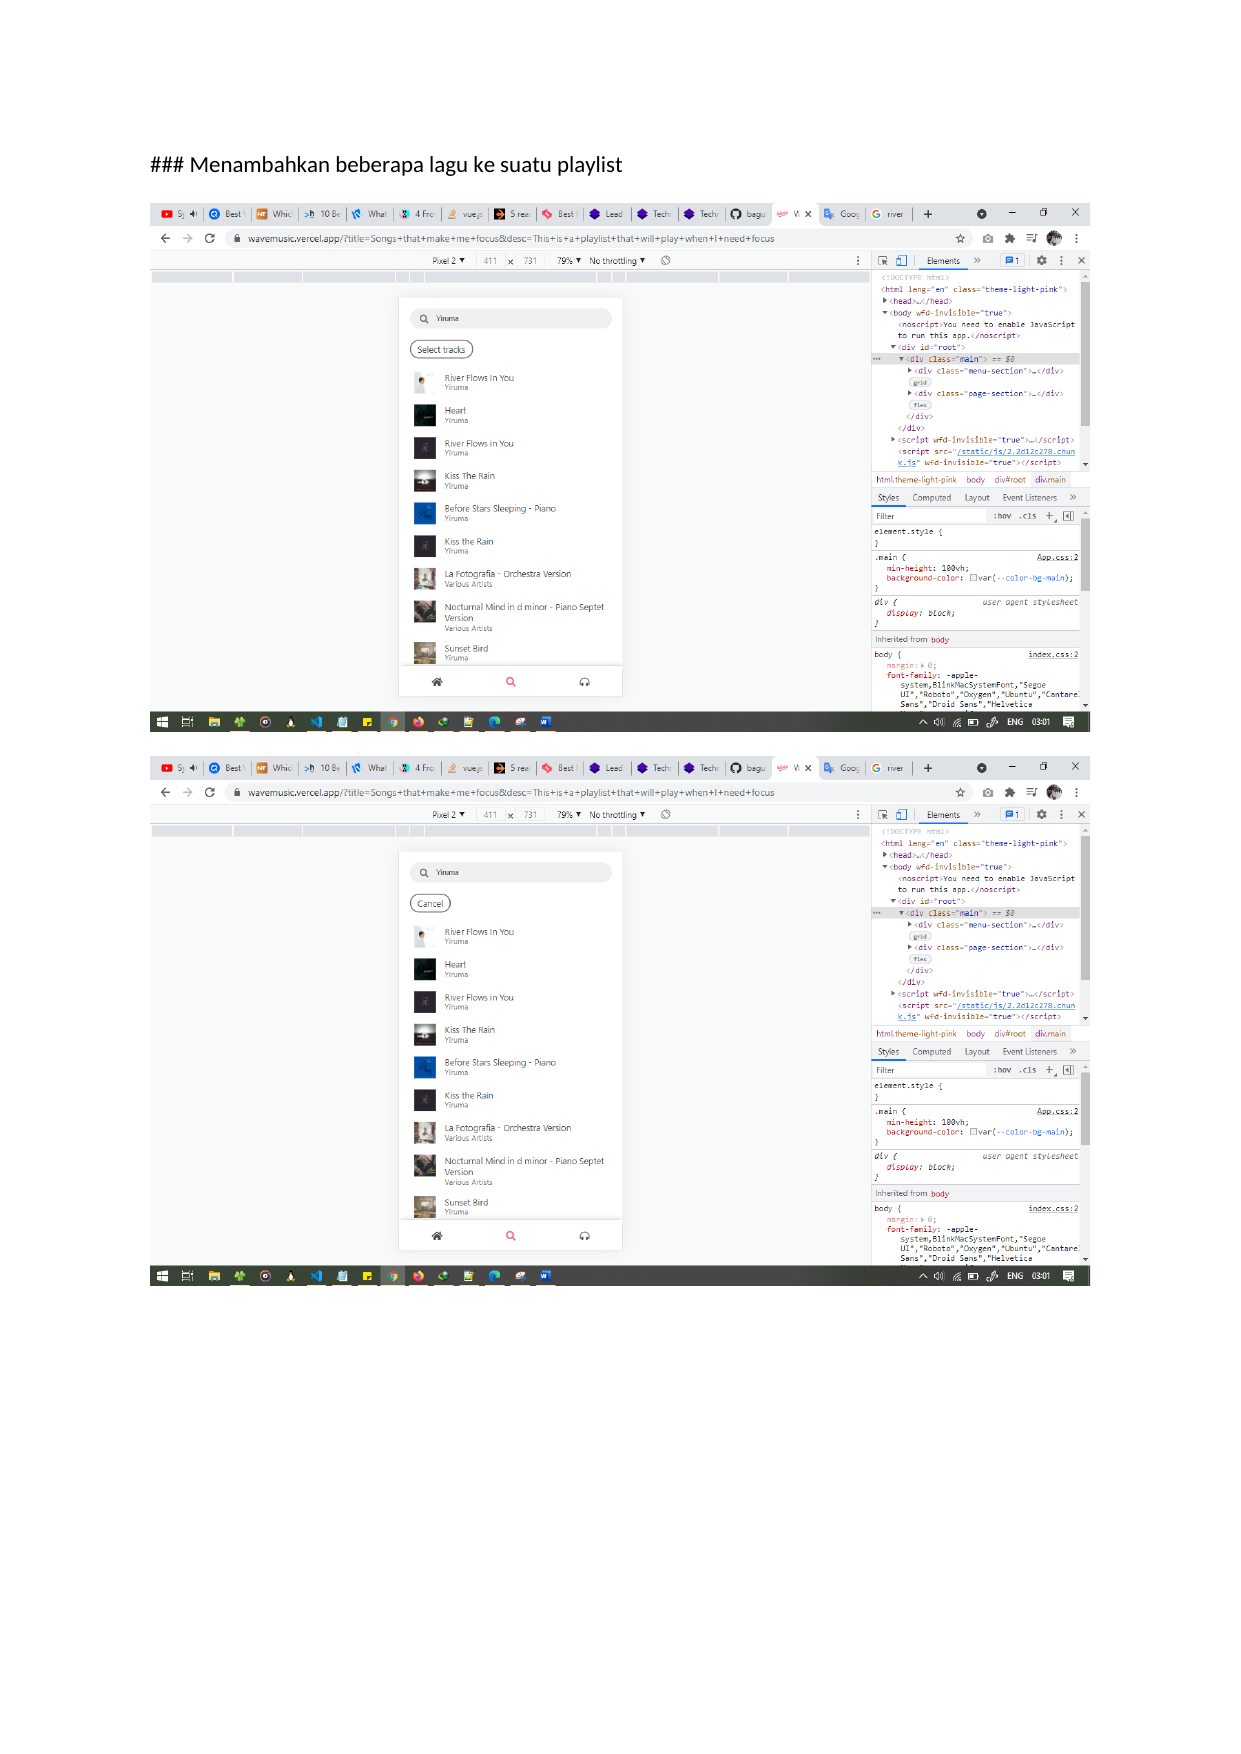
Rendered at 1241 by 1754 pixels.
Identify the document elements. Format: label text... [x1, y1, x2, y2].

text ### Menambahkan beberapa lagu ke suatu playlist [150, 150, 1090, 178]
picture [150, 203, 1091, 732]
picture [150, 756, 1091, 1286]
